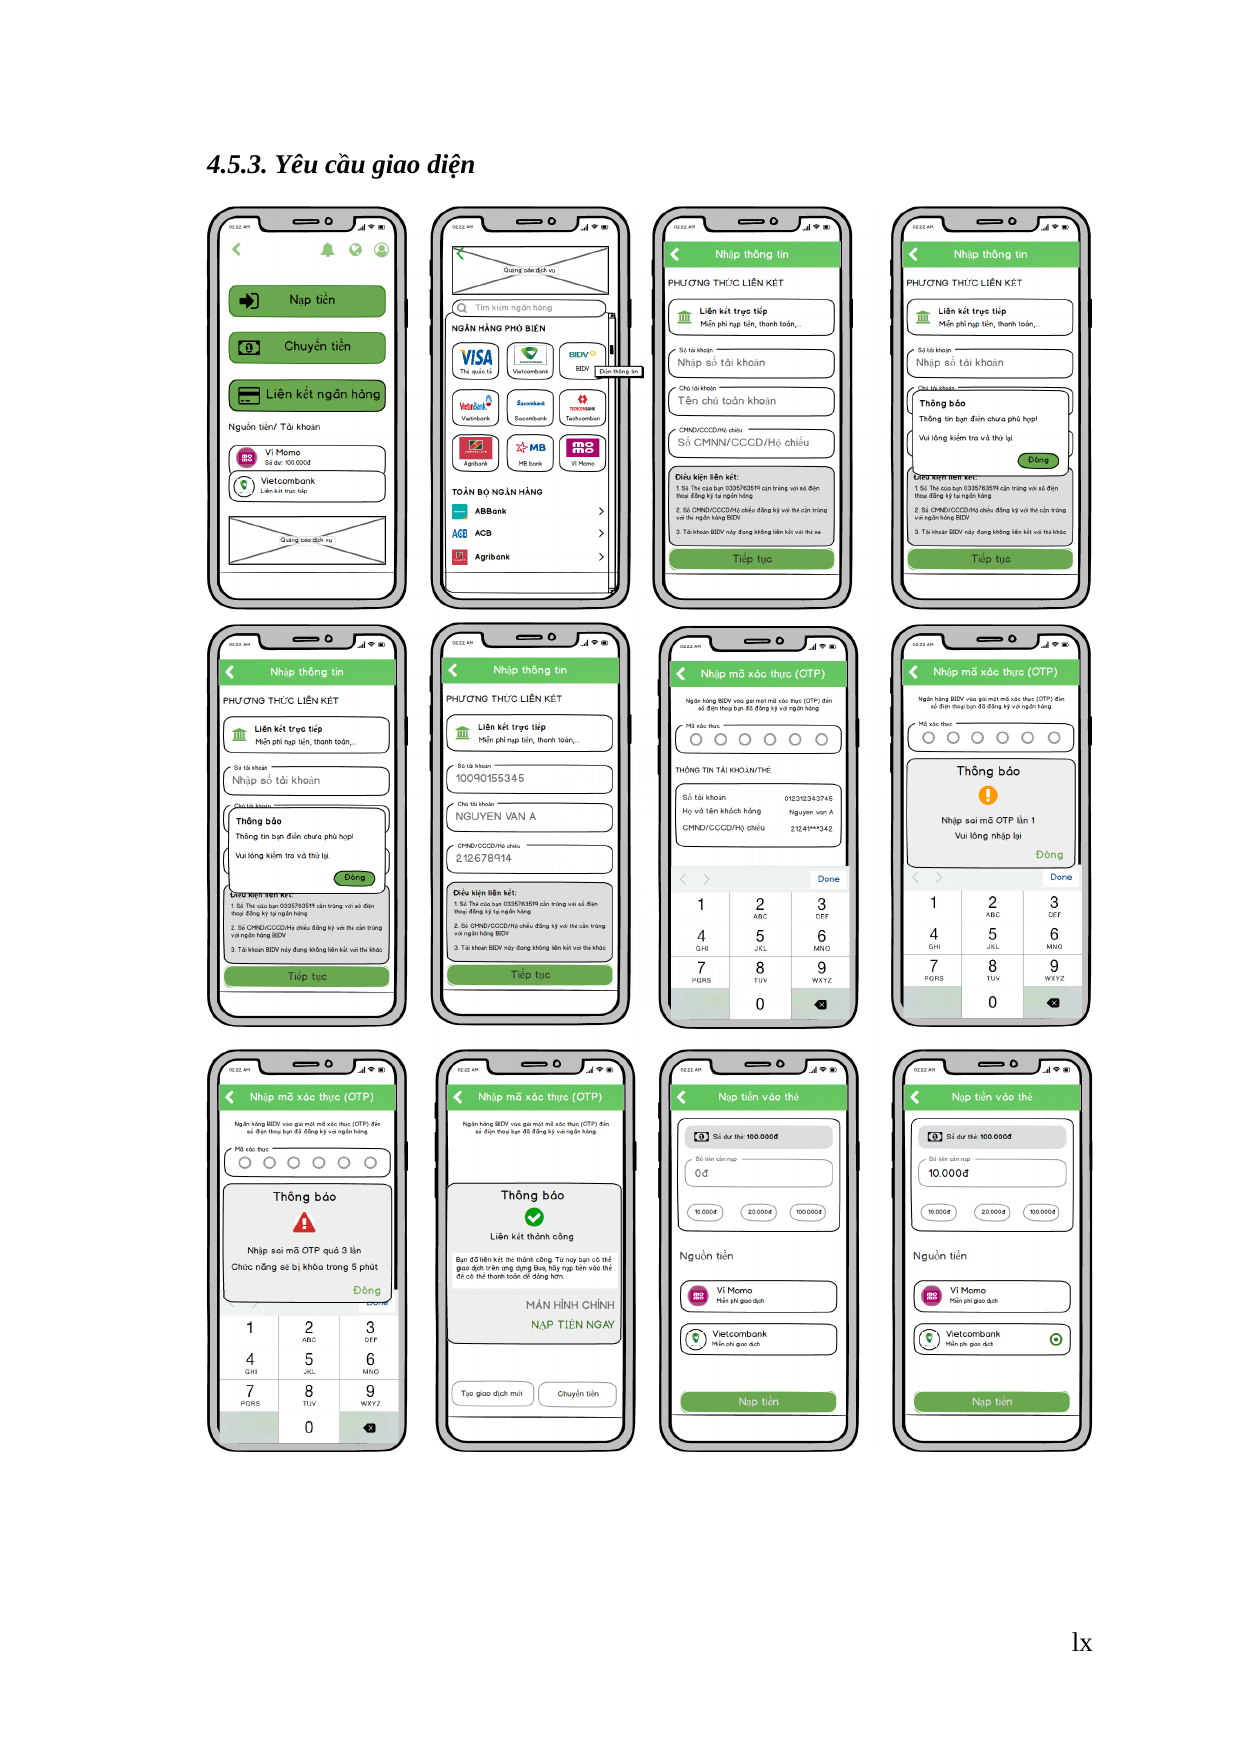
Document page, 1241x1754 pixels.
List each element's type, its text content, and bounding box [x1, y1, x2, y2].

subtitle 4.5.3. Yêu cầu giao diện [207, 148, 1092, 179]
picture [206, 206, 1093, 1452]
